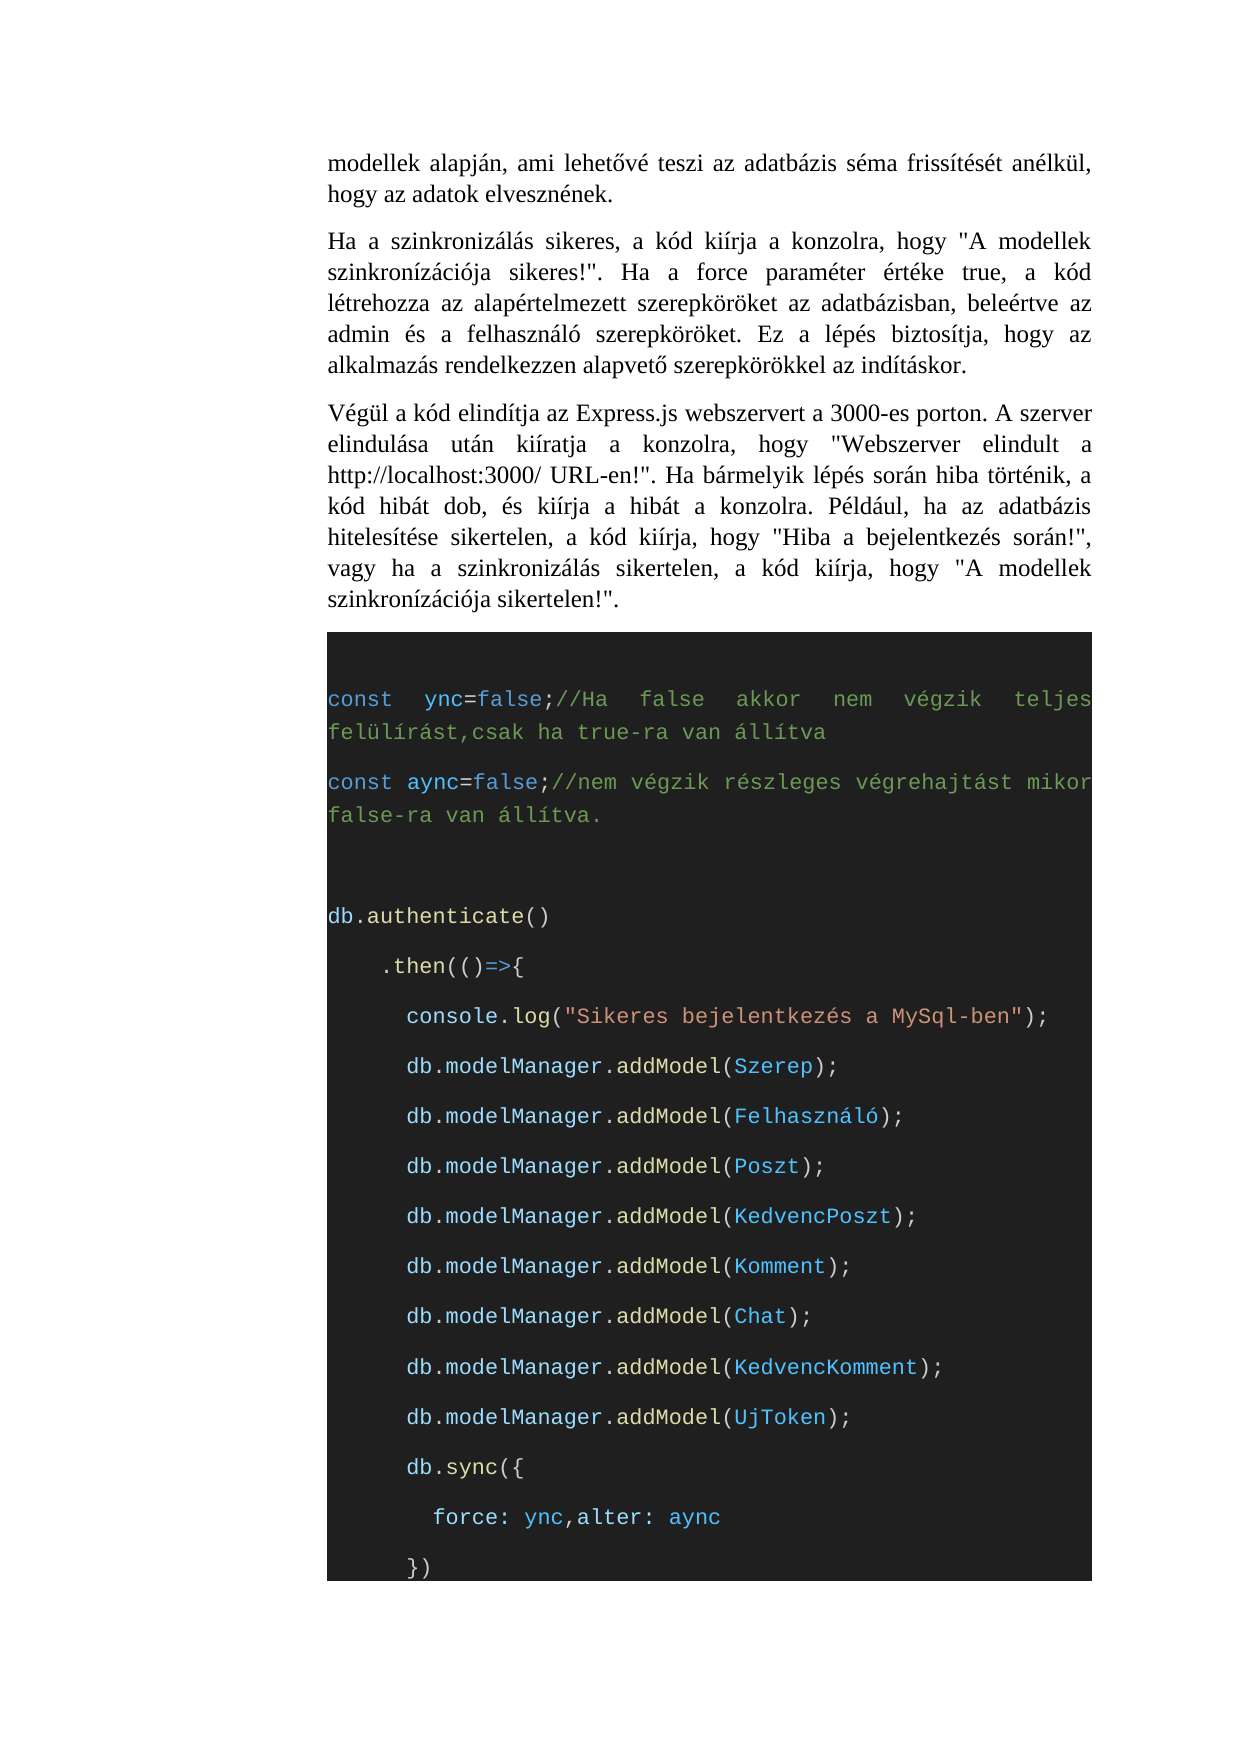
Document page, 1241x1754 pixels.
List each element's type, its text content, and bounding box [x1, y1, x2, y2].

text db.authenticate() [327, 905, 1092, 930]
text db.modelManager.addModel(UjToken); [327, 1406, 1092, 1431]
text db.modelManager.addModel(KedvencPoszt); [327, 1206, 1092, 1230]
text db.modelManager.addModel(Chat); [327, 1306, 1092, 1331]
text db.modelManager.addModel(KedvencKomment); [327, 1356, 1092, 1381]
text db.modelManager.addModel(Felhasználó); [327, 1105, 1092, 1130]
text const aync=false;//nem végzik részleges végrehajtást mikor false-ra van állítva. [327, 771, 1092, 829]
text db.sync({ [327, 1456, 1092, 1481]
text Ha a szinkronizálás sikeres, a kód kiírja a konzolra, hogy "A modellek szinkronízációja sikeres!". Ha a force paraméter értéke true, a kód létrehozza az alapértelmezett szerepköröket az adatbázisban, beleértve az admin és a felhasználó szerepköröket. Ez a lépés biztosítja, hogy az alkalmazás rendelkezzen alapvető szerepkörökkel az indításkor. [327, 226, 1092, 379]
text Végül a kód elindítja az Express.js webszervert a 3000-es porton. A szerver elindulása után kiíratja a konzolra, hogy "Webszerver elindult a http://localhost:3000/ URL-en!". Ha bármelyik lépés során hiba történik, a kód hibát dob, és kiírja a hibát a konzolra. Például, ha az adatbázis hitelesítése sikertelen, a kód kiírja, hogy "Hiba a bejelentkezés során!", vagy ha a szinkronizálás sikertelen, a kód kiírja, hogy "A modellek szinkronízációja sikertelen!". [327, 398, 1092, 613]
text console.log("Sikeres bejelentkezés a MySql-ben"); [327, 1005, 1092, 1030]
text }) [327, 1556, 1092, 1581]
text const ync=false;//Ha false akkor nem végzik teljes felülírást,csak ha true-ra van állítva [327, 688, 1092, 746]
text db.modelManager.addModel(Poszt); [327, 1155, 1092, 1180]
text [327, 148, 1092, 207]
text db.modelManager.addModel(Komment); [327, 1256, 1092, 1280]
text force: ync,alter: aync [327, 1506, 1092, 1531]
text .then(()=>{ [327, 955, 1092, 980]
text db.modelManager.addModel(Szerep); [327, 1055, 1092, 1080]
